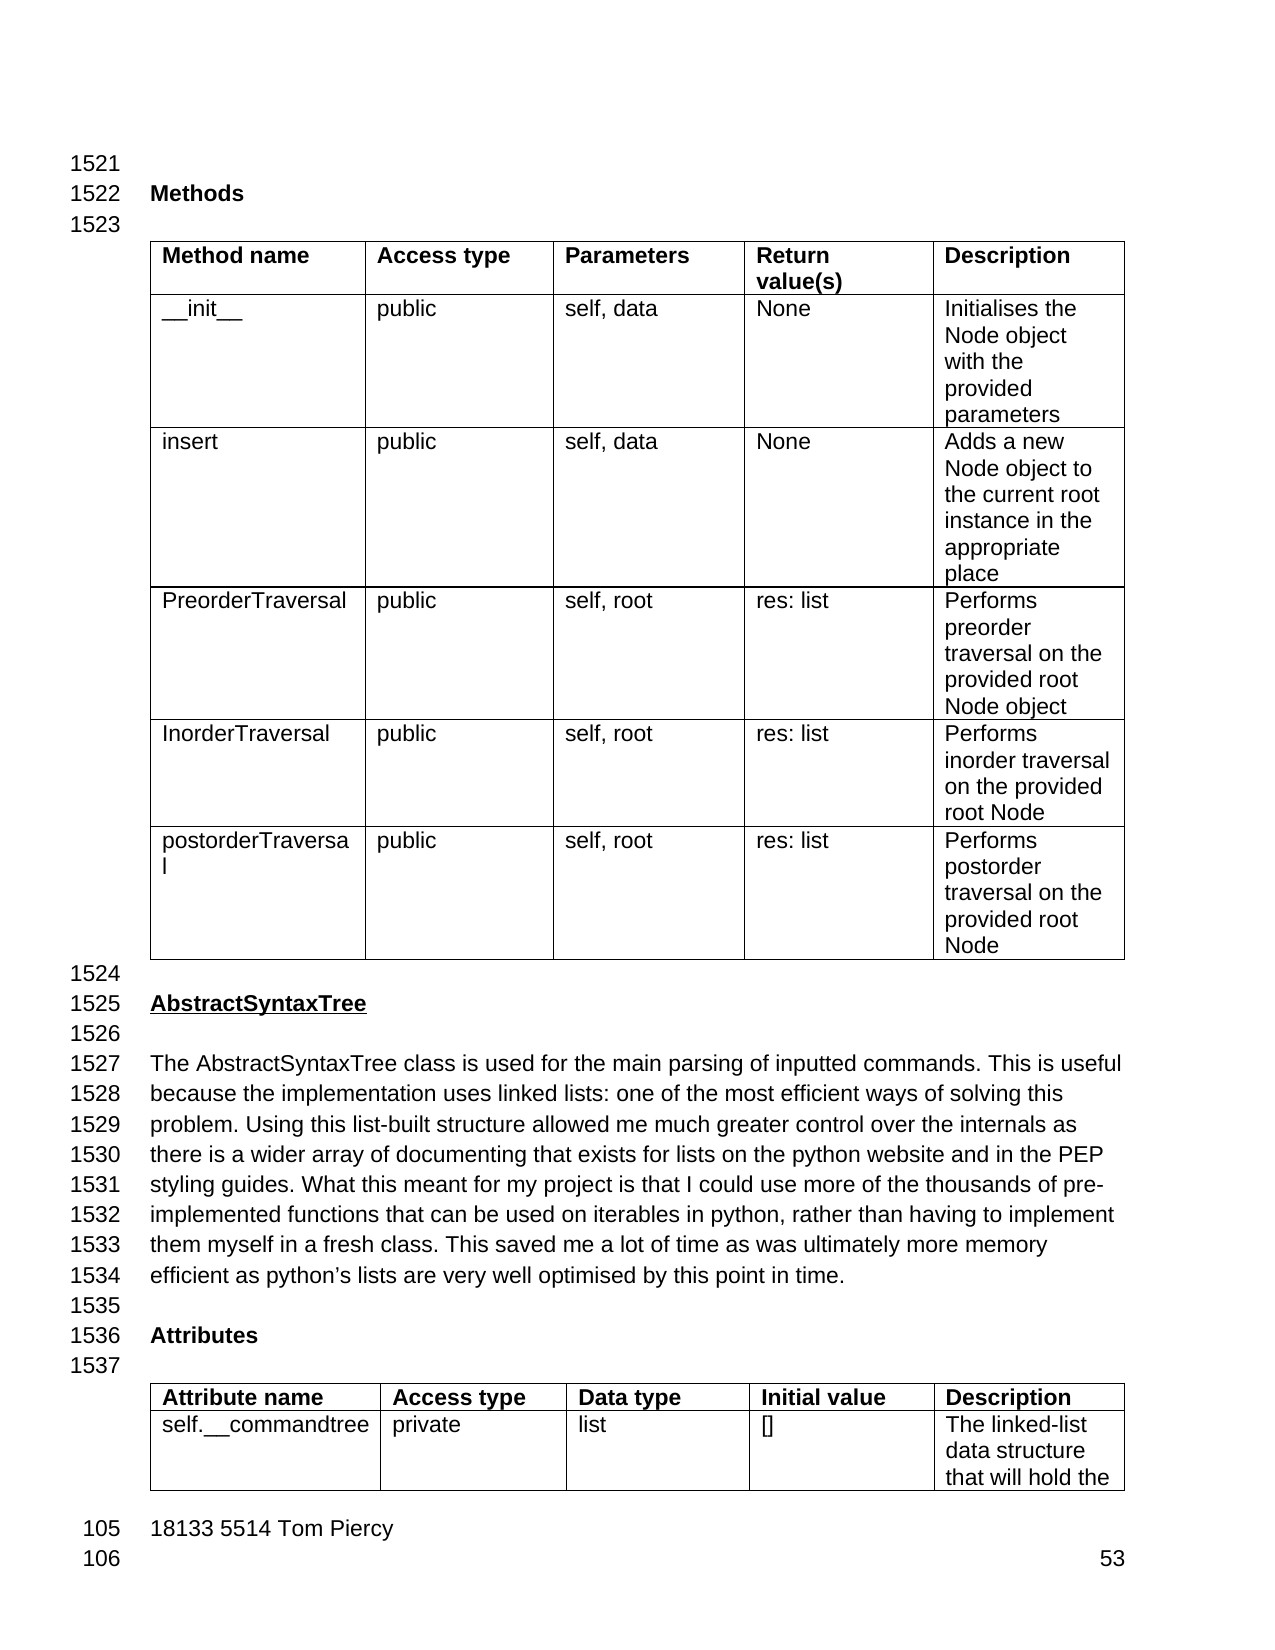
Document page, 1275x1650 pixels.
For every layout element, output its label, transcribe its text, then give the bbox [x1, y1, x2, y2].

text The AbstractSyntaxTree class is used for the main parsing of inputted commands. This is useful because the implementation uses linked lists: one of the most efficient ways of solving this problem. Using this list-built structure allowed me much greater control over the internals as there is a wider array of documenting that exists for lists on the python website and in the PEP styling guides. What this meant for my project is that I could use more of the thousands of pre-implemented functions that can be used on iterables in python, rather than having to implement them myself in a fresh class. This saved me a lot of time as was ultimately more memory efficient as python’s lists are very well optimised by this point in time. [150, 1050, 1125, 1288]
table_cell public [366, 428, 553, 586]
table_cell self, root [554, 720, 744, 826]
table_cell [935, 1411, 1124, 1490]
table_cell Performs inorder traversal on the provided root Node [934, 720, 1124, 826]
table_header Description [934, 242, 1124, 294]
table_cell [] [750, 1411, 934, 1490]
table_cell res: list [745, 827, 933, 958]
table_cell None [745, 295, 933, 427]
table_cell __init__ [151, 295, 365, 427]
text AbstractSyntaxTree [150, 990, 1125, 1016]
table_cell public [366, 720, 553, 826]
table_cell insert [151, 428, 365, 586]
table_cell private [381, 1411, 566, 1490]
table_cell public [366, 827, 553, 958]
table_cell public [366, 588, 553, 719]
table_cell postorderTraversal [151, 827, 365, 958]
table_cell self, data [554, 295, 744, 427]
table_cell self, data [554, 428, 744, 586]
text Methods [150, 180, 1125, 207]
table_header Access type [381, 1384, 566, 1410]
table_header Parameters [554, 242, 744, 294]
table_header Attribute name [151, 1384, 380, 1410]
table_cell Adds a new Node object to the current root instance in the appropriate place [934, 428, 1124, 586]
table_cell Performs preorder traversal on the provided root Node object [934, 588, 1124, 719]
table_header Access type [366, 242, 553, 294]
table_cell list [567, 1411, 749, 1490]
table_cell res: list [745, 720, 933, 826]
table_cell None [745, 428, 933, 586]
table_cell self, root [554, 588, 744, 719]
table_cell Initialises the Node object with the provided parameters [934, 295, 1124, 427]
table_header Initial value [750, 1384, 934, 1410]
table_cell self.__commandtree [151, 1411, 380, 1490]
table_cell PreorderTraversal [151, 588, 365, 719]
table_header Method name [151, 242, 365, 294]
table_cell public [366, 295, 553, 427]
text Attributes [150, 1322, 1125, 1348]
table_header Description [935, 1384, 1124, 1410]
table_cell InorderTraversal [151, 720, 365, 826]
table_cell Performs postorder traversal on the provided root Node [934, 827, 1124, 958]
table_header Data type [567, 1384, 749, 1410]
table_header Return value(s) [745, 242, 933, 294]
table_cell self, root [554, 827, 744, 958]
table_cell res: list [745, 588, 933, 719]
